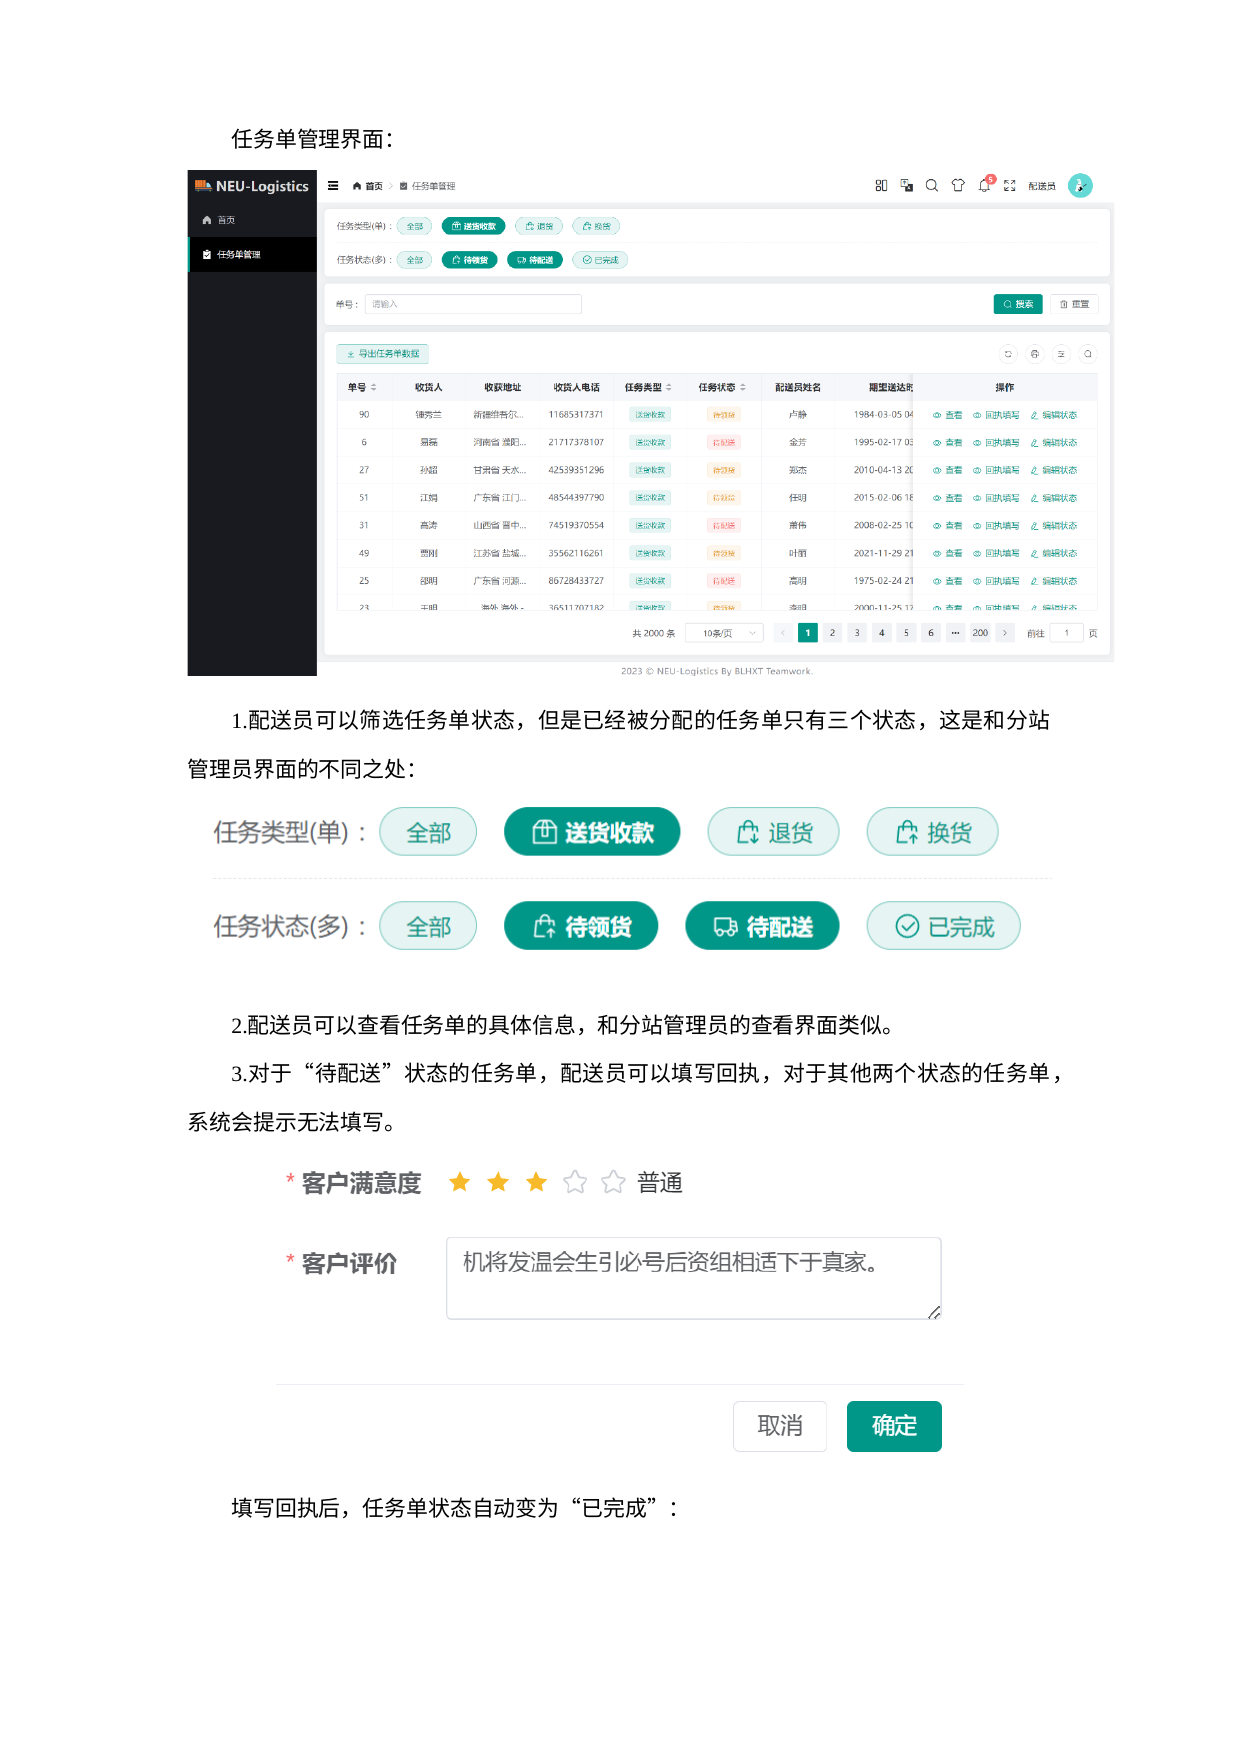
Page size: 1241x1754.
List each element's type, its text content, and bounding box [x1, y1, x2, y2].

text 任务单管理界面： [187, 122, 1053, 154]
picture [187, 170, 1115, 676]
text 2.配送员可以查看任务单的具体信息，和分站管理员的查看界面类似。 [187, 1008, 1053, 1040]
picture [188, 800, 1052, 964]
picture [275, 1153, 965, 1459]
text 填写回执后，任务单状态自动变为“已完成”： [187, 1491, 1053, 1523]
text 3.对于“待配送”状态的任务单，配送员可以填写回执，对于其他两个状态的任务单，系统会提示无法填写。 [187, 1056, 1053, 1137]
text 1.配送员可以筛选任务单状态，但是已经被分配的任务单只有三个状态，这是和分站管理员界面的不同之处： [187, 703, 1053, 784]
